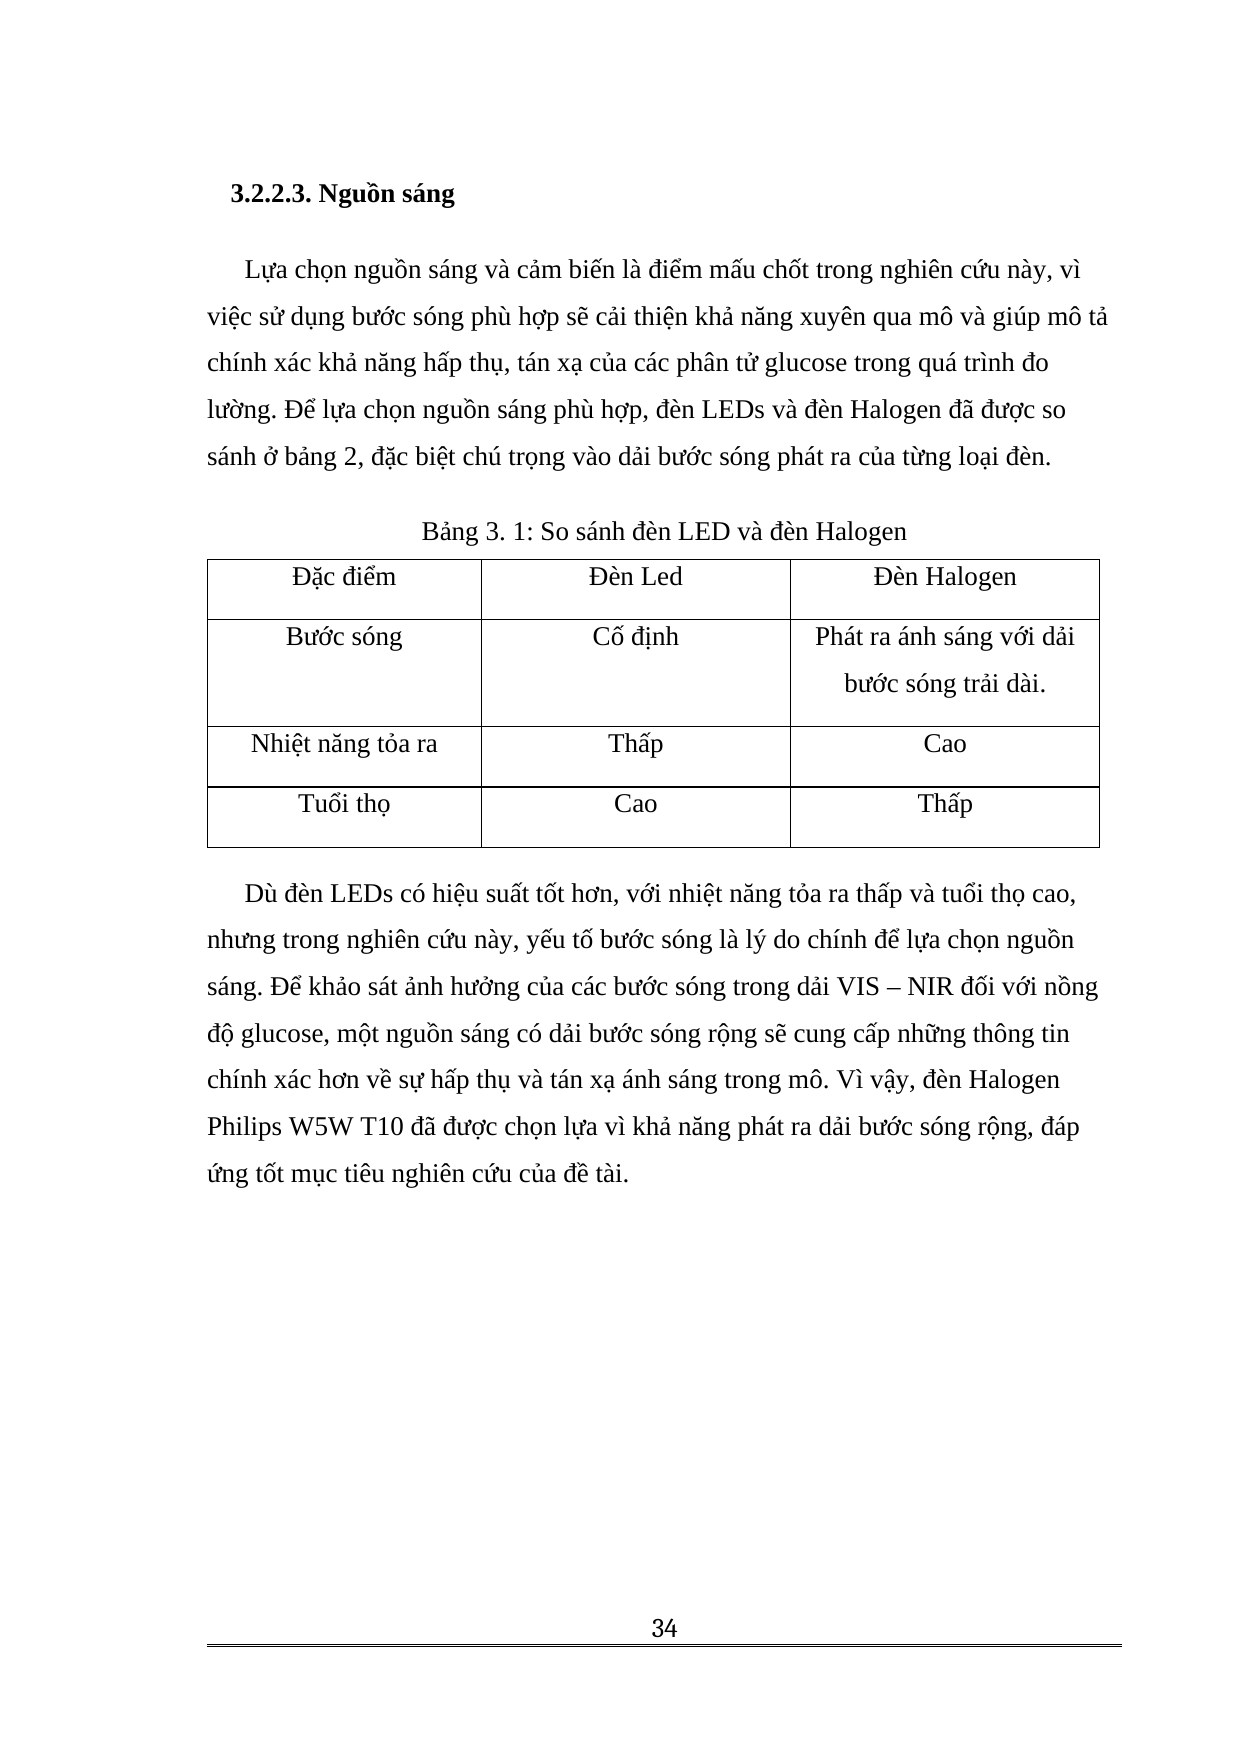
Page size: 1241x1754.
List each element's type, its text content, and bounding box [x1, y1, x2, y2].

table_cell Phát ra ánh sáng với dải bước sóng trải dài. [791, 620, 1099, 726]
table_header Đèn Halogen [791, 560, 1099, 619]
table_cell Cố định [482, 620, 790, 726]
table_header Đặc điểm [208, 560, 481, 619]
text Lựa chọn nguồn sáng và cảm biến là điểm mấu chốt trong nghiên cứu này, vì việc sử dụng bước sóng phù hợp sẽ cải thiện khả năng xuyên qua mô và giúp mô tả chính xác khả năng hấp thụ, tán xạ của các phân tử glucose trong quá trình đo lường. Để lựa chọn nguồn sáng phù hợp, đèn LEDs và đèn Halogen đã được so sánh ở bảng 2, đặc biệt chú trọng vào dải bước sóng phát ra của từng loại đèn. [207, 253, 1122, 471]
table_cell Thấp [791, 788, 1099, 847]
table_cell Tuổi thọ [208, 788, 481, 847]
text Bảng 3. 1: So sánh đèn LED và đèn Halogen [207, 516, 1122, 547]
table_cell Cao [482, 788, 790, 847]
table_cell Cao [791, 727, 1099, 786]
table_header Đèn Led [482, 560, 790, 619]
table_cell Nhiệt năng tỏa ra [208, 727, 481, 786]
text Dù đèn LEDs có hiệu suất tốt hơn, với nhiệt năng tỏa ra thấp và tuổi thọ cao, nhưng trong nghiên cứu này, yếu tố bước sóng là lý do chính để lựa chọn nguồn sáng. Để khảo sát ảnh hưởng của các bước sóng trong dải VIS – NIR đối với nồng độ glucose, một nguồn sáng có dải bước sóng rộng sẽ cung cấp những thông tin chính xác hơn về sự hấp thụ và tán xạ ánh sáng trong mô. Vì vậy, đèn Halogen Philips W5W T10 đã được chọn lựa vì khả năng phát ra dải bước sóng rộng, đáp ứng tốt mục tiêu nghiên cứu của đề tài. [207, 877, 1122, 1188]
table_cell Thấp [482, 727, 790, 786]
subtitle 3.2.2.3. Nguồn sáng [230, 177, 1122, 208]
table_cell Bước sóng [208, 620, 481, 726]
